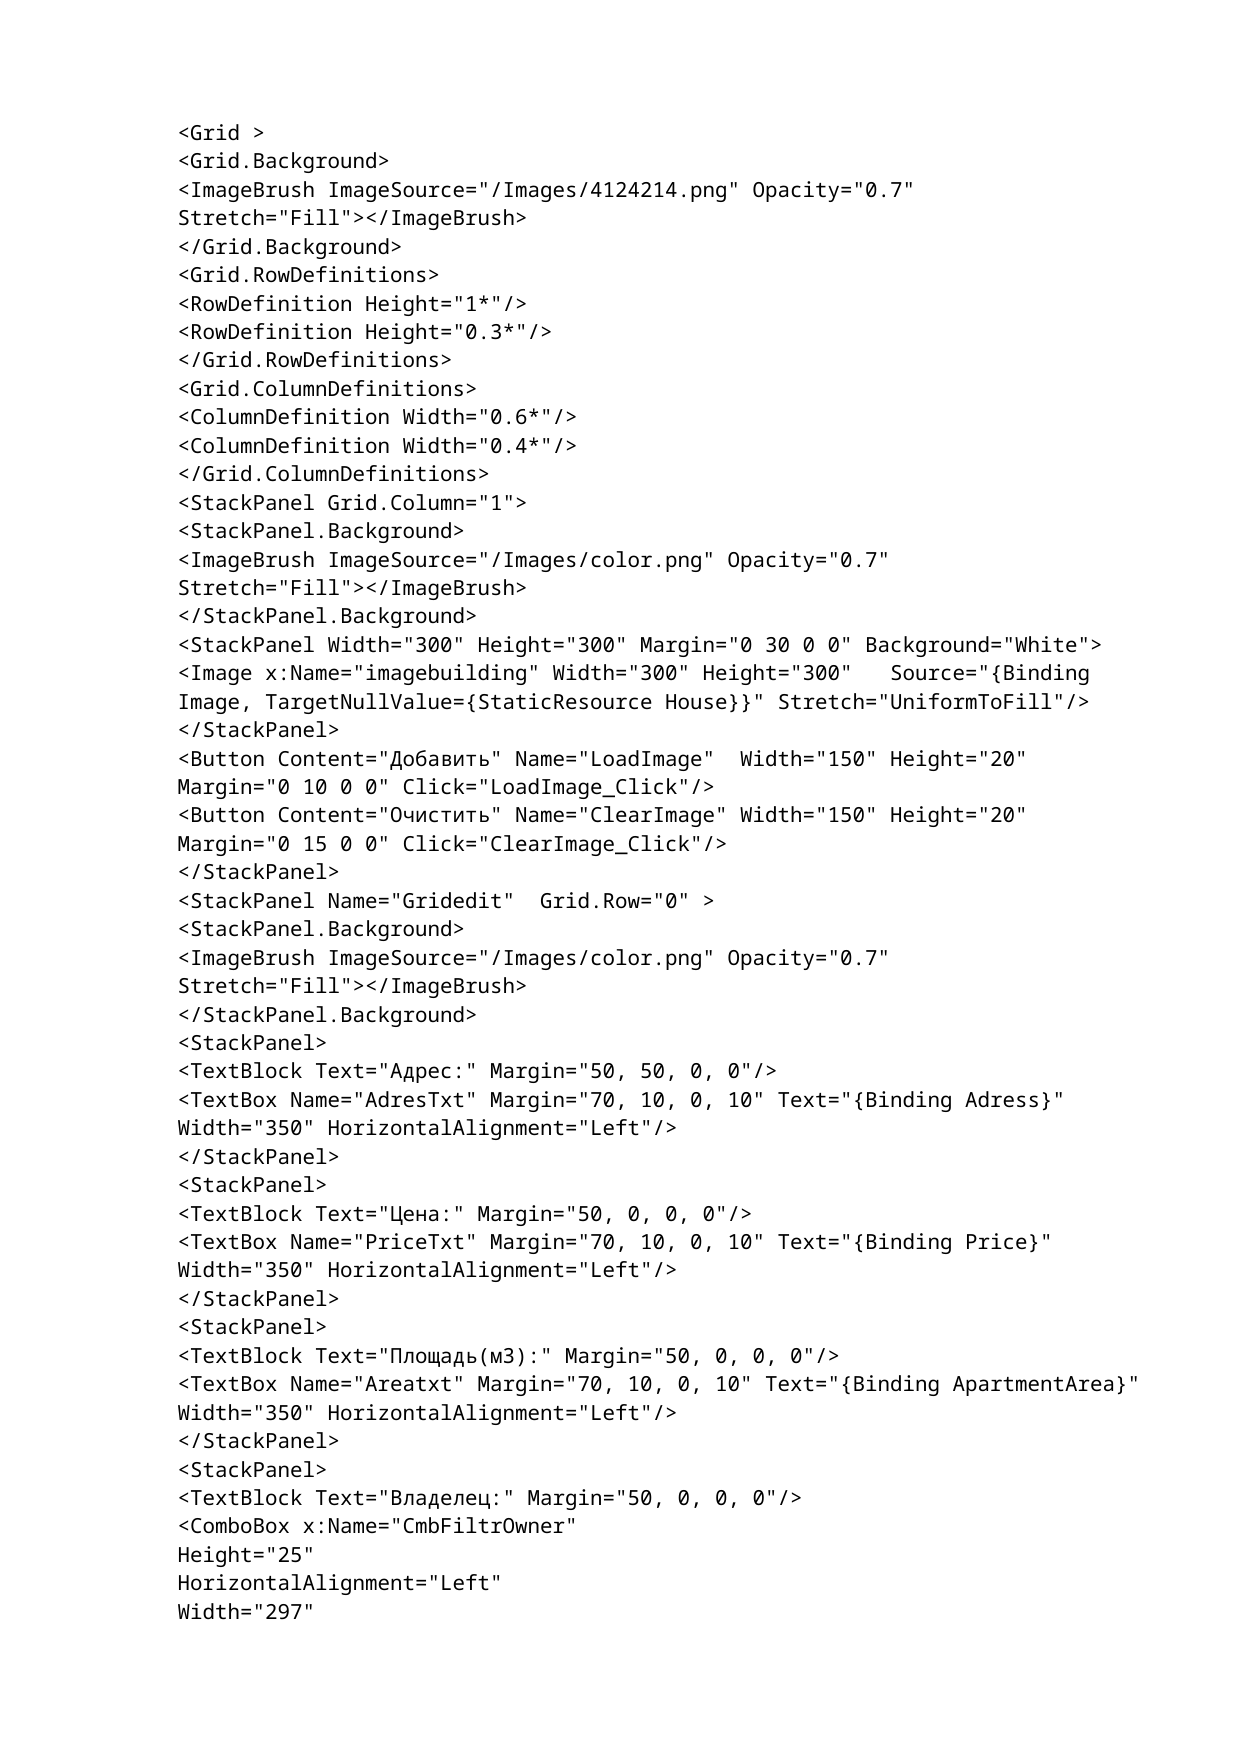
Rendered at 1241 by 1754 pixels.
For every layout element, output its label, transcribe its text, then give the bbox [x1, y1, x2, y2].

text <TextBlock Text="Цена:" Margin="50, 0, 0, 0"/> [177, 1199, 1152, 1227]
text <Grid > [177, 118, 1152, 147]
text <TextBlock Text="Владелец:" Margin="50, 0, 0, 0"/> [177, 1483, 1152, 1512]
text </StackPanel> [177, 1284, 1152, 1312]
text </StackPanel.Background> [177, 1000, 1152, 1028]
text </StackPanel.Background> [177, 602, 1152, 630]
text <StackPanel> [177, 1028, 1152, 1057]
text </Grid.Background> [177, 232, 1152, 260]
text </StackPanel> [177, 1142, 1152, 1170]
text </Grid.RowDefinitions> [177, 346, 1152, 374]
text <ColumnDefinition Width="0.4*"/> [177, 431, 1152, 459]
text <RowDefinition Height="1*"/> [177, 289, 1152, 317]
text <Grid.RowDefinitions> [177, 260, 1152, 289]
text <RowDefinition Height="0.3*"/> [177, 317, 1152, 346]
text <StackPanel> [177, 1170, 1152, 1199]
text <TextBox Name="AdresTxt" Margin="70, 10, 0, 10" Text="{Binding Adress}" Width="350" HorizontalAlignment="Left"/> [177, 1085, 1152, 1142]
text <ComboBox x:Name="CmbFiltrOwner" [177, 1512, 1152, 1540]
text <Button Content="Добавить" Name="LoadImage" Width="150" Height="20" Margin="0 10 0 0" Click="LoadImage_Click"/> [177, 744, 1152, 801]
text <StackPanel> [177, 1455, 1152, 1483]
text <StackPanel> [177, 1312, 1152, 1341]
text <StackPanel.Background> [177, 516, 1152, 545]
text <Button Content="Очистить" Name="ClearImage" Width="150" Height="20" Margin="0 15 0 0" Click="ClearImage_Click"/> [177, 801, 1152, 857]
text </StackPanel> [177, 1426, 1152, 1455]
text <TextBox Name="Areatxt" Margin="70, 10, 0, 10" Text="{Binding ApartmentArea}" Width="350" HorizontalAlignment="Left"/> [177, 1369, 1152, 1426]
text HorizontalAlignment="Left" [177, 1568, 1152, 1597]
text <Image x:Name="imagebuilding" Width="300" Height="300" Source="{Binding Image, TargetNullValue={StaticResource House}}" Stretch="UniformToFill"/> [177, 658, 1152, 715]
text Width="297" [177, 1597, 1152, 1625]
text <ColumnDefinition Width="0.6*"/> [177, 402, 1152, 431]
text <Grid.ColumnDefinitions> [177, 374, 1152, 402]
text <ImageBrush ImageSource="/Images/4124214.png" Opacity="0.7" Stretch="Fill"></ImageBrush> [177, 175, 1152, 232]
text Height="25" [177, 1540, 1152, 1568]
text </StackPanel> [177, 715, 1152, 744]
text <ImageBrush ImageSource="/Images/color.png" Opacity="0.7" Stretch="Fill"></ImageBrush> [177, 943, 1152, 1000]
text <StackPanel Grid.Column="1"> [177, 488, 1152, 516]
text </StackPanel> [177, 857, 1152, 886]
text </Grid.ColumnDefinitions> [177, 459, 1152, 488]
text <TextBox Name="PriceTxt" Margin="70, 10, 0, 10" Text="{Binding Price}" Width="350" HorizontalAlignment="Left"/> [177, 1227, 1152, 1284]
text <Grid.Background> [177, 147, 1152, 175]
text <StackPanel Width="300" Height="300" Margin="0 30 0 0" Background="White"> [177, 630, 1152, 658]
text <ImageBrush ImageSource="/Images/color.png" Opacity="0.7" Stretch="Fill"></ImageBrush> [177, 545, 1152, 602]
text <StackPanel Name="Gridedit" Grid.Row="0" > [177, 886, 1152, 914]
text <StackPanel.Background> [177, 914, 1152, 943]
text <TextBlock Text="Адрес:" Margin="50, 50, 0, 0"/> [177, 1057, 1152, 1085]
text <TextBlock Text="Площадь(м3):" Margin="50, 0, 0, 0"/> [177, 1341, 1152, 1369]
